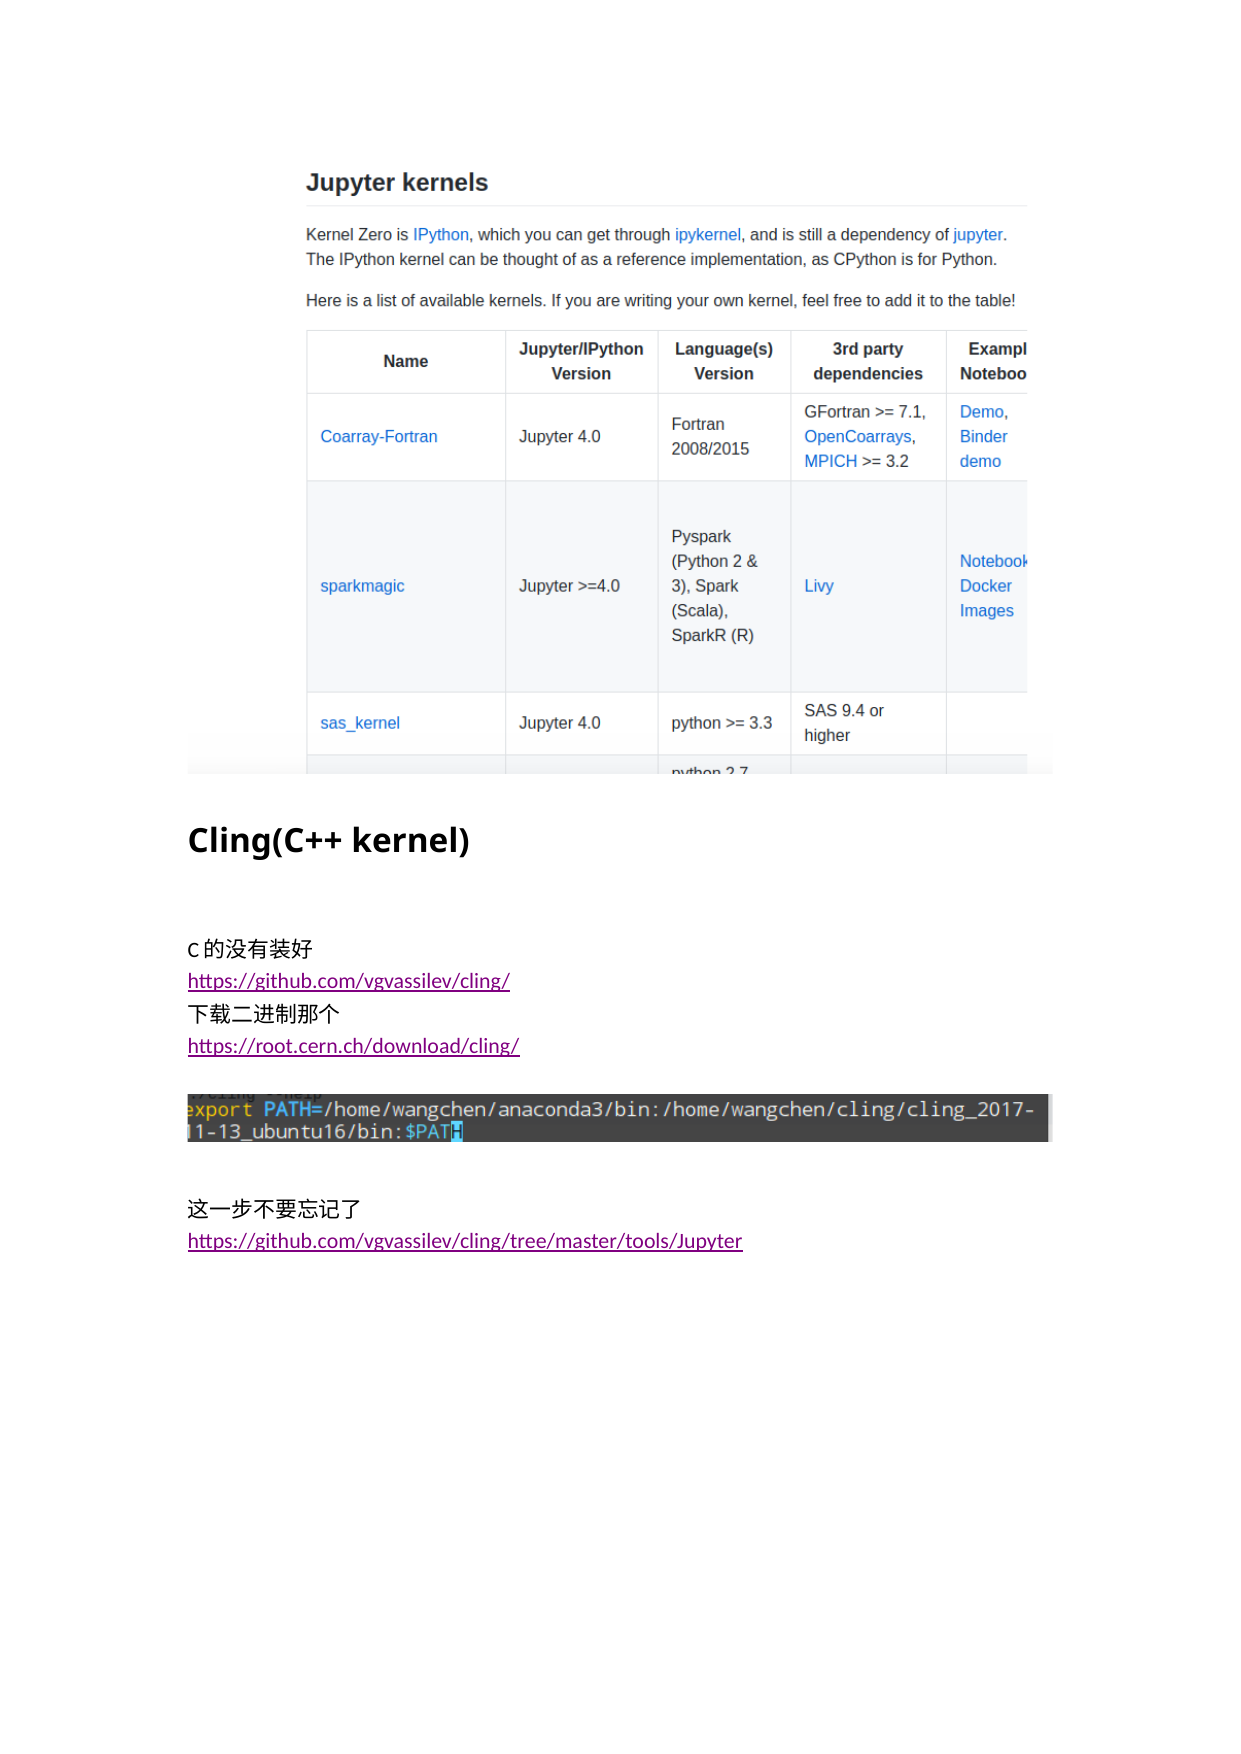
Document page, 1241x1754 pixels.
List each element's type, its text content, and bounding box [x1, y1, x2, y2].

picture [187, 162, 1053, 774]
text https://github.com/vgvassilev/cling/tree/master/tools/Jupyter [187, 1224, 1053, 1257]
text https://github.com/vgvassilev/cling/ [187, 964, 1053, 997]
text 下载二进制那个 [187, 997, 1053, 1029]
text 这一步不要忘记了 [187, 1192, 1053, 1224]
text https://root.cern.ch/download/cling/ [187, 1029, 1053, 1062]
subtitle Cling(C++ kernel) [187, 807, 1053, 872]
text C的没有装好 [187, 932, 1053, 964]
picture [187, 1094, 1053, 1142]
